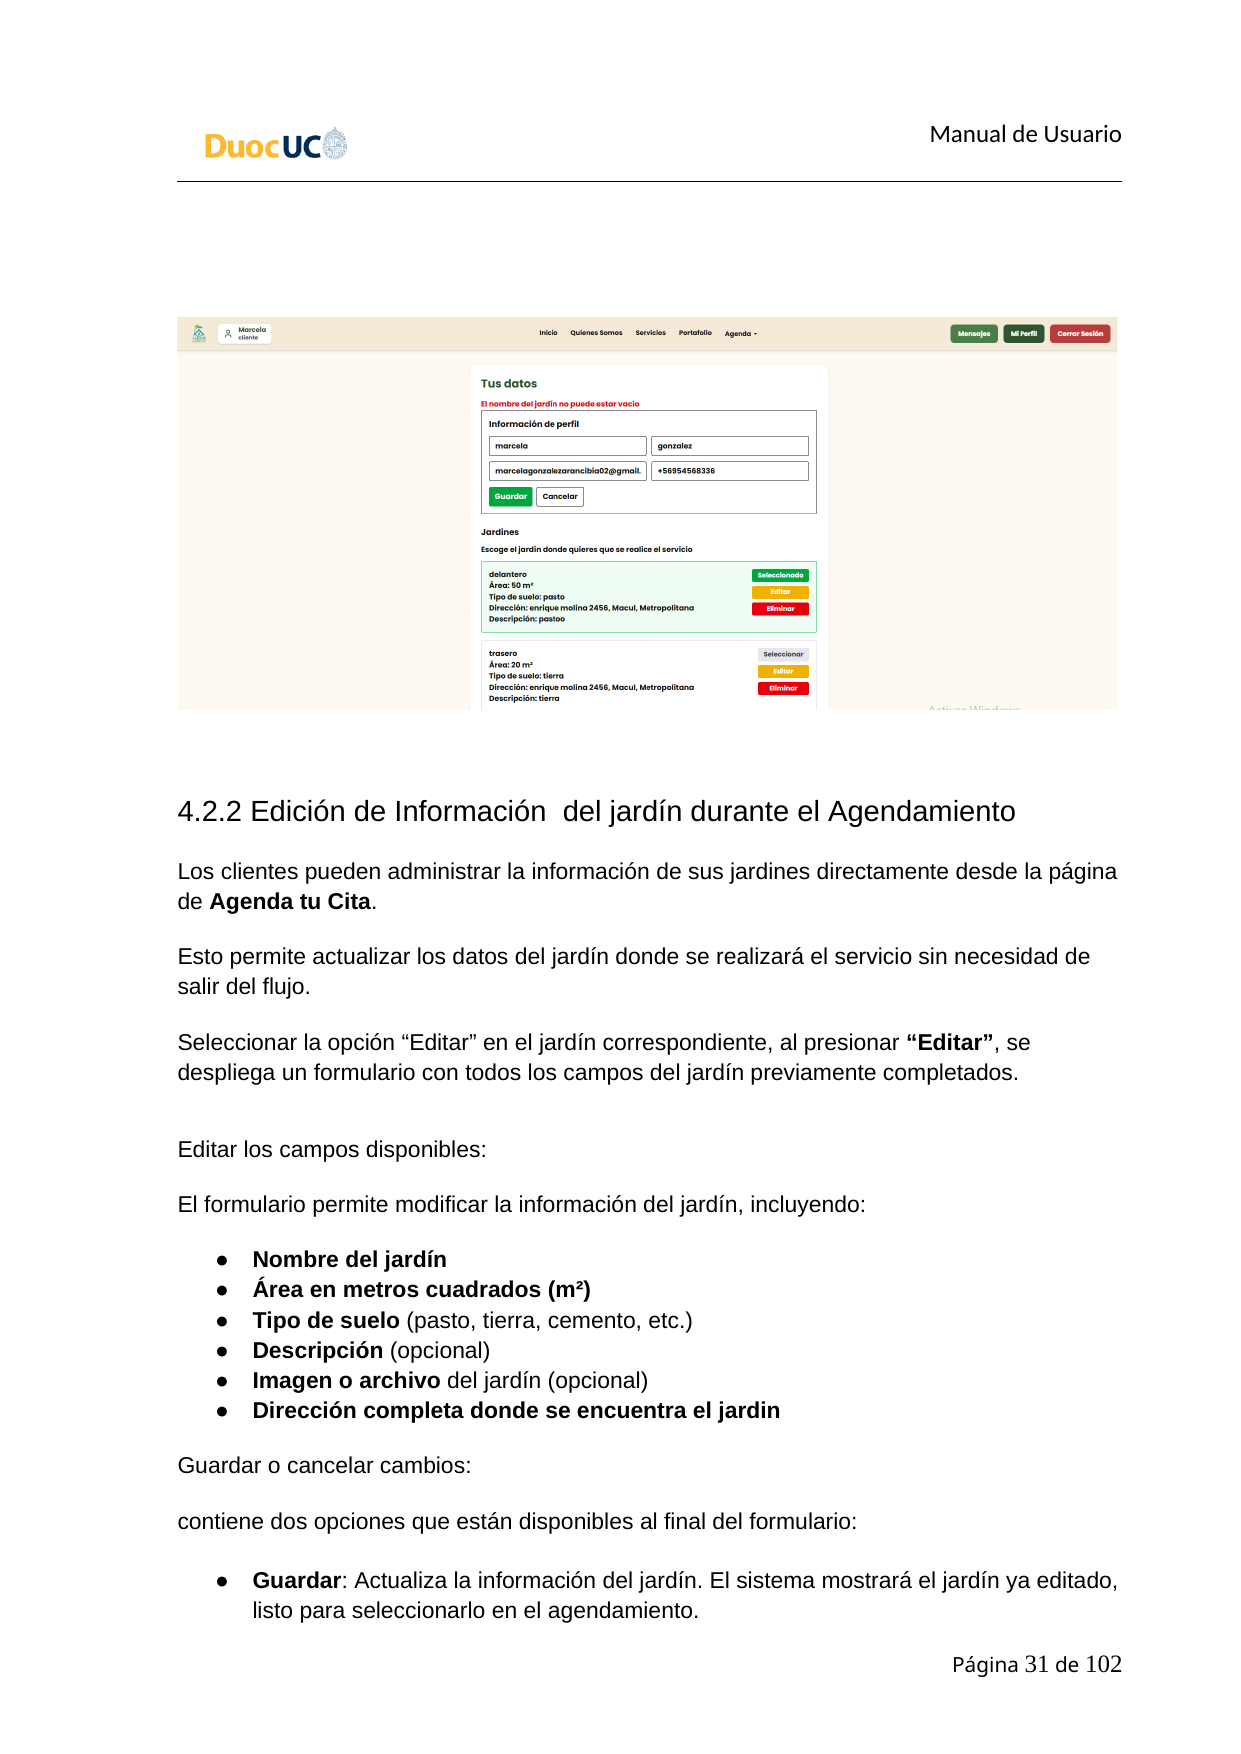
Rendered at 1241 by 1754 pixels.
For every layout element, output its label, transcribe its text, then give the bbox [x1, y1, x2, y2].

list Tipo de suelo (pasto, tierra, cemento, etc.) [215, 1307, 1122, 1333]
list Área en metros cuadrados (m²) [215, 1276, 1122, 1303]
picture [198, 123, 352, 162]
list Descripción (opcional) [215, 1337, 1122, 1363]
text Guardar o cancelar cambios: [177, 1452, 1122, 1479]
list Dirección completa donde se encuentra el jardin [215, 1397, 1122, 1423]
text El formulario permite modificar la información del jardín, incluyendo: [177, 1191, 1122, 1217]
text Seleccionar la opción “Editar” en el jardín correspondiente, al presionar “Editar”, se despliega un formulario con todos los campos del jardín previamente completados. [177, 1028, 1122, 1085]
text Editar los campos disponibles: [177, 1136, 1122, 1162]
text Esto permite actualizar los datos del jardín donde se realizará el servicio sin necesidad de salir del flujo. [177, 943, 1122, 999]
picture [177, 317, 1118, 710]
subtitle 4.2.2 Edición de Información del jardín durante el Agendamiento [177, 794, 1122, 828]
text Los clientes pueden administrar la información de sus jardines directamente desde la página de Agenda tu Cita. [177, 858, 1122, 914]
list Guardar: Actualiza la información del jardín. El sistema mostrará el jardín ya editado, listo para seleccionarlo en el agendamiento. [215, 1567, 1122, 1623]
text contiene dos opciones que están disponibles al final del formulario: [177, 1508, 1122, 1534]
list Nombre del jardín [215, 1246, 1122, 1272]
list Imagen o archivo del jardín (opcional) [215, 1367, 1122, 1393]
